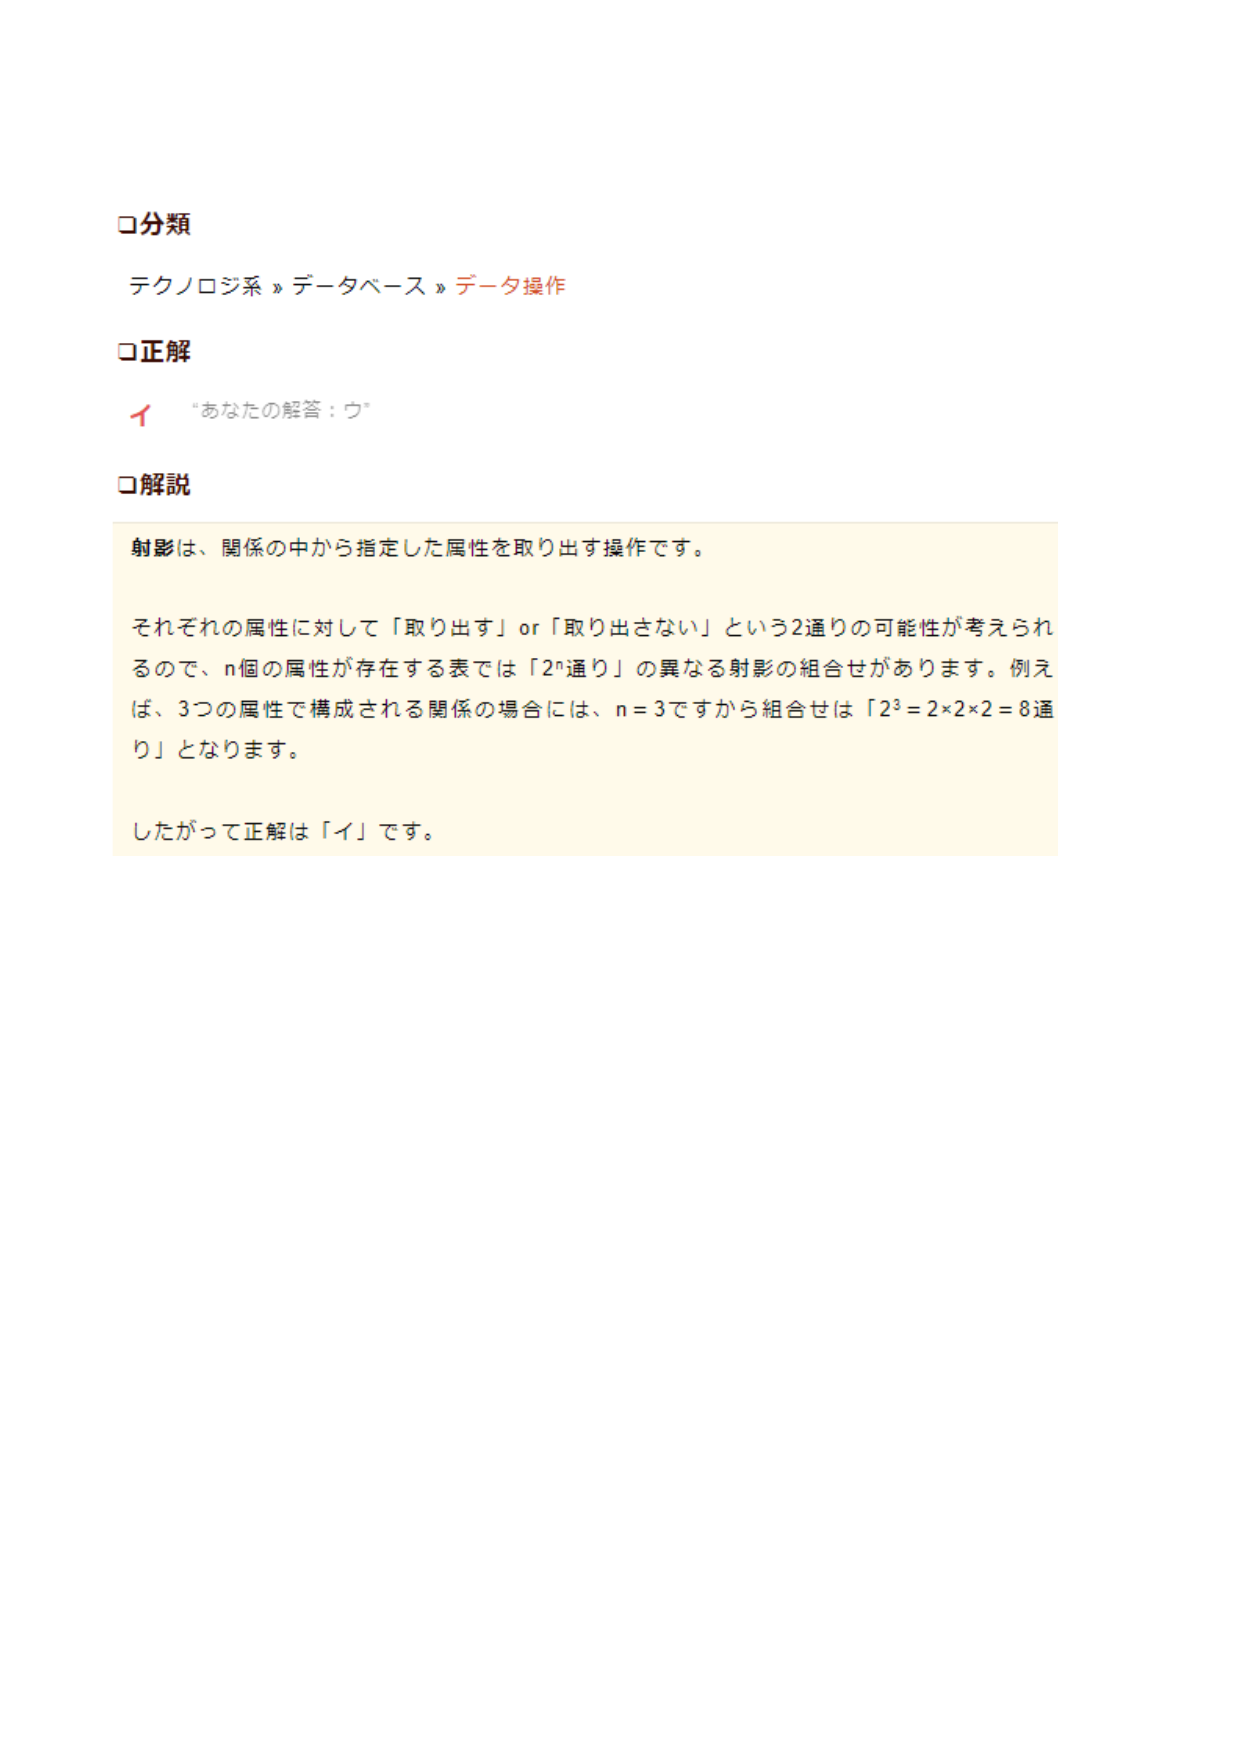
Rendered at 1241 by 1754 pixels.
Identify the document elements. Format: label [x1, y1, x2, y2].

picture [112, 202, 1058, 856]
